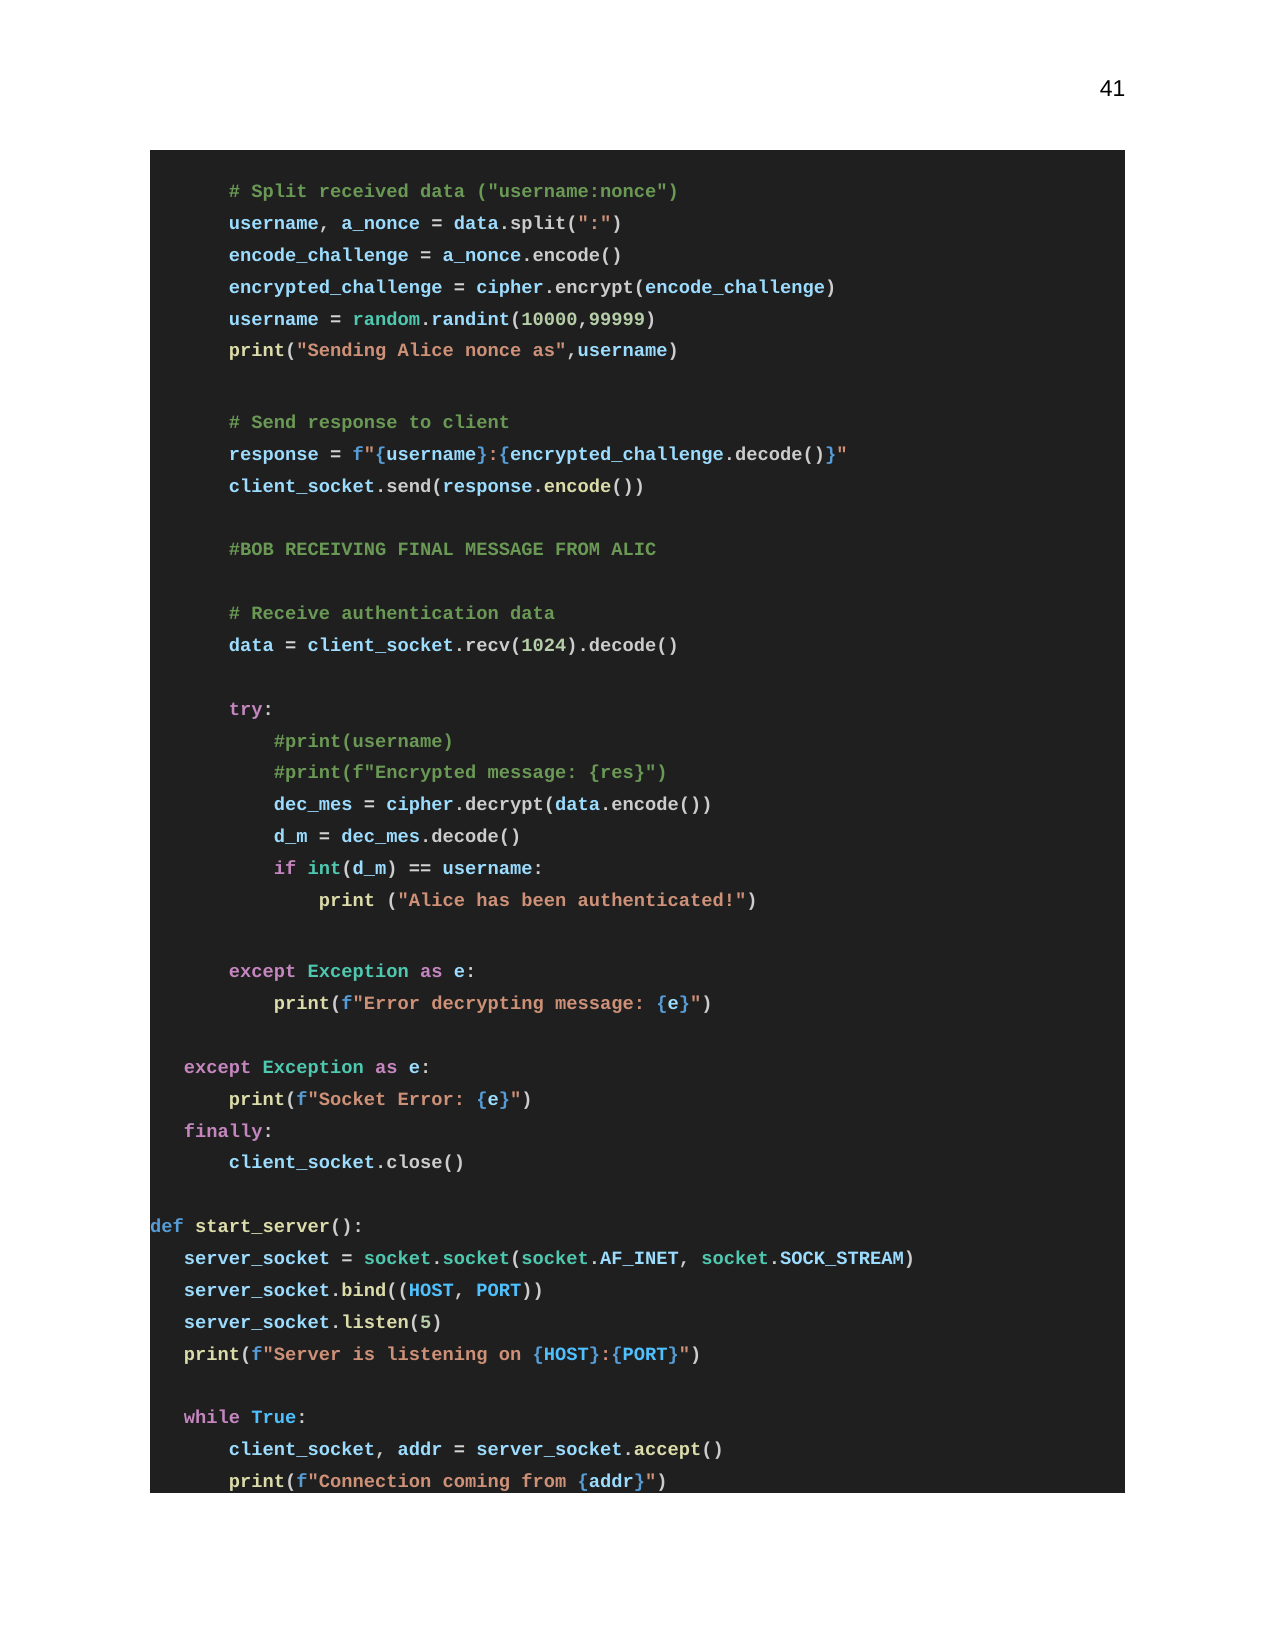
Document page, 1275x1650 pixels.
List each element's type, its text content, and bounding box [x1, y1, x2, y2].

text username, a_nonce = data.split(":") [150, 214, 1125, 235]
text encode_challenge = a_nonce.encode() [150, 246, 1125, 267]
text encrypted_challenge = cipher.encrypt(encode_challenge) [150, 277, 1125, 299]
text while True: [150, 1408, 1125, 1429]
text server_socket.bind((HOST, PORT)) [150, 1281, 1125, 1302]
text client_socket.send(response.encode()) [150, 476, 1125, 498]
text #print(f"Encrypted message: {res}") [150, 763, 1125, 784]
text #BOB RECEIVING FINAL MESSAGE FROM ALIC [150, 540, 1125, 561]
text client_socket, addr = server_socket.accept() [150, 1440, 1125, 1461]
text finally: [150, 1121, 1125, 1143]
text print ("Alice has been authenticated!") [150, 891, 1125, 912]
text # Send response to client [150, 413, 1125, 434]
text client_socket.close() [150, 1153, 1125, 1174]
text # Split received data ("username:nonce") [150, 182, 1125, 203]
text print("Sending Alice nonce as",username) [150, 341, 1125, 362]
text server_socket.listen(5) [150, 1313, 1125, 1334]
text print(f"Socket Error: {e}") [150, 1089, 1125, 1111]
text d_m = dec_mes.decode() [150, 827, 1125, 848]
text except Exception as e: [150, 1058, 1125, 1079]
text # Receive authentication data [150, 604, 1125, 625]
text def start_server(): [150, 1217, 1125, 1238]
text except Exception as e: [150, 962, 1125, 983]
text dec_mes = cipher.decrypt(data.encode()) [150, 795, 1125, 816]
text print(f"Connection coming from {addr}") [150, 1472, 1125, 1493]
text server_socket = socket.socket(socket.AF_INET, socket.SOCK_STREAM) [150, 1249, 1125, 1270]
text #print(username) [150, 731, 1125, 753]
text print(f"Error decrypting message: {e}") [150, 994, 1125, 1015]
text print(f"Server is listening on {HOST}:{PORT}") [150, 1344, 1125, 1366]
text try: [150, 699, 1125, 721]
text username = random.randint(10000,99999) [150, 309, 1125, 331]
text response = f"{username}:{encrypted_challenge.decode()}" [150, 444, 1125, 466]
text data = client_socket.recv(1024).decode() [150, 636, 1125, 657]
text if int(d_m) == username: [150, 859, 1125, 880]
